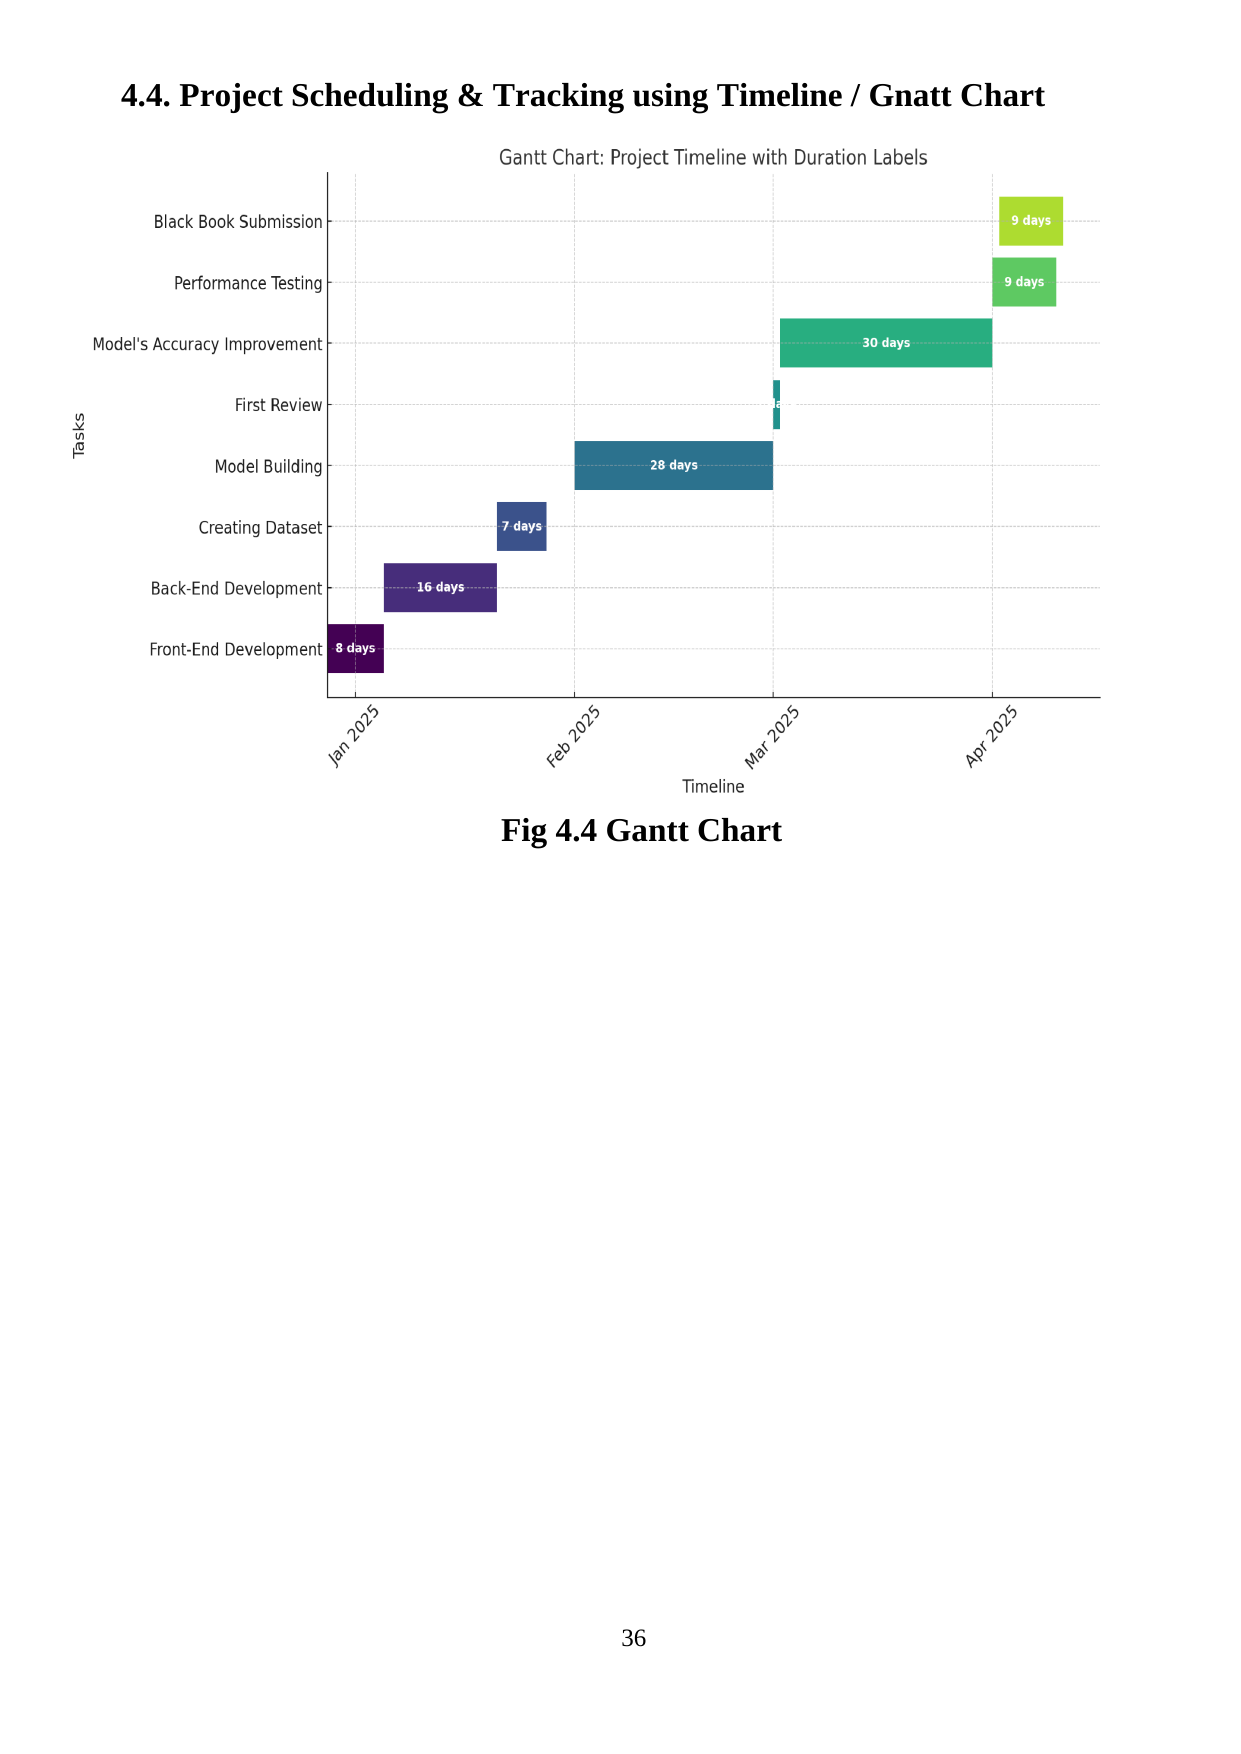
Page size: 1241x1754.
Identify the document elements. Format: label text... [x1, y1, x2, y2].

picture [64, 138, 1108, 806]
subtitle 4.4. Project Scheduling & Tracking using Timeline / Gnatt Chart [121, 75, 1162, 113]
text Fig 4.4 Gantt Chart [121, 810, 1162, 848]
